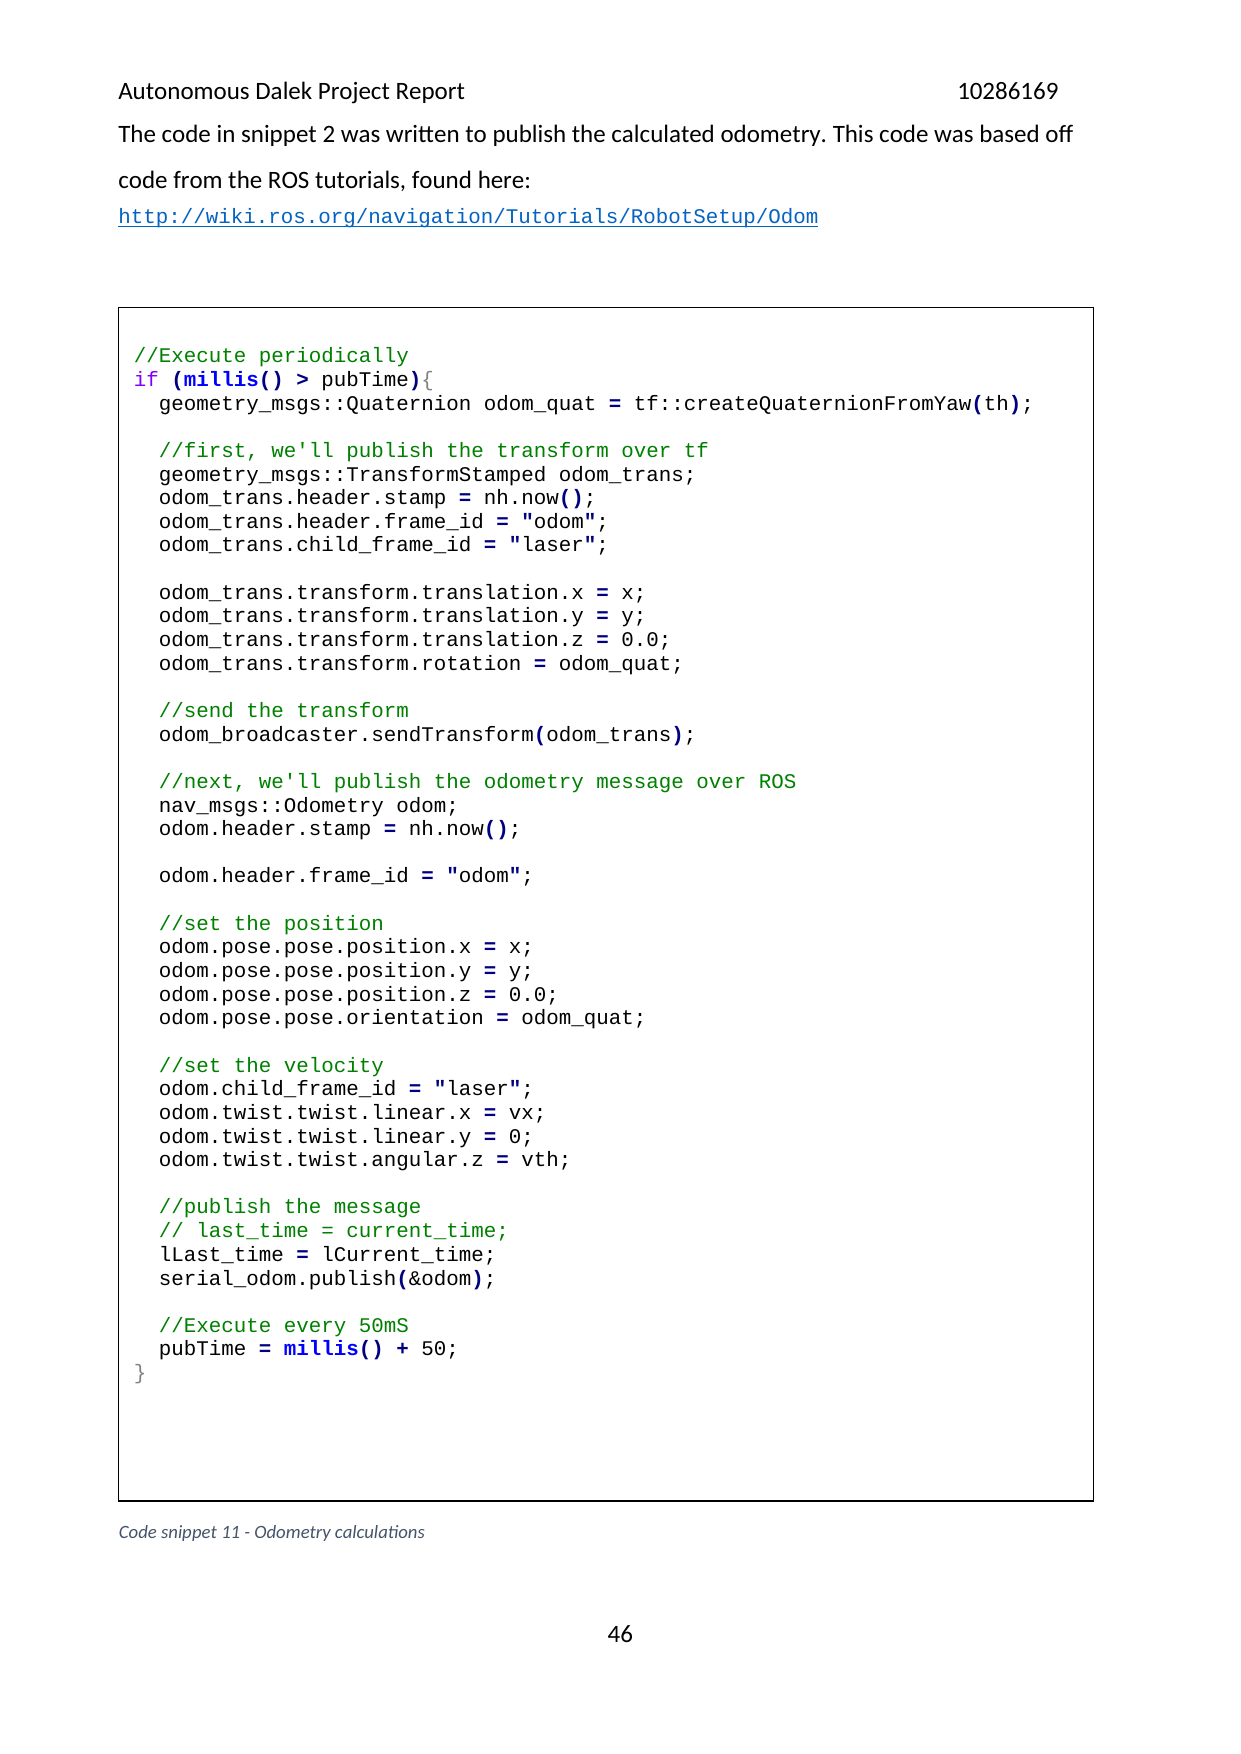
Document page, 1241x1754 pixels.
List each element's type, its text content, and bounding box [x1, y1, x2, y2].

text The code in snippet 2 was written to publish the calculated odometry. This code was based off code from the ROS tutorials, found here: http://wiki.ros.org/navigation/Tutorials/RobotSetup/Odom [118, 118, 1122, 230]
